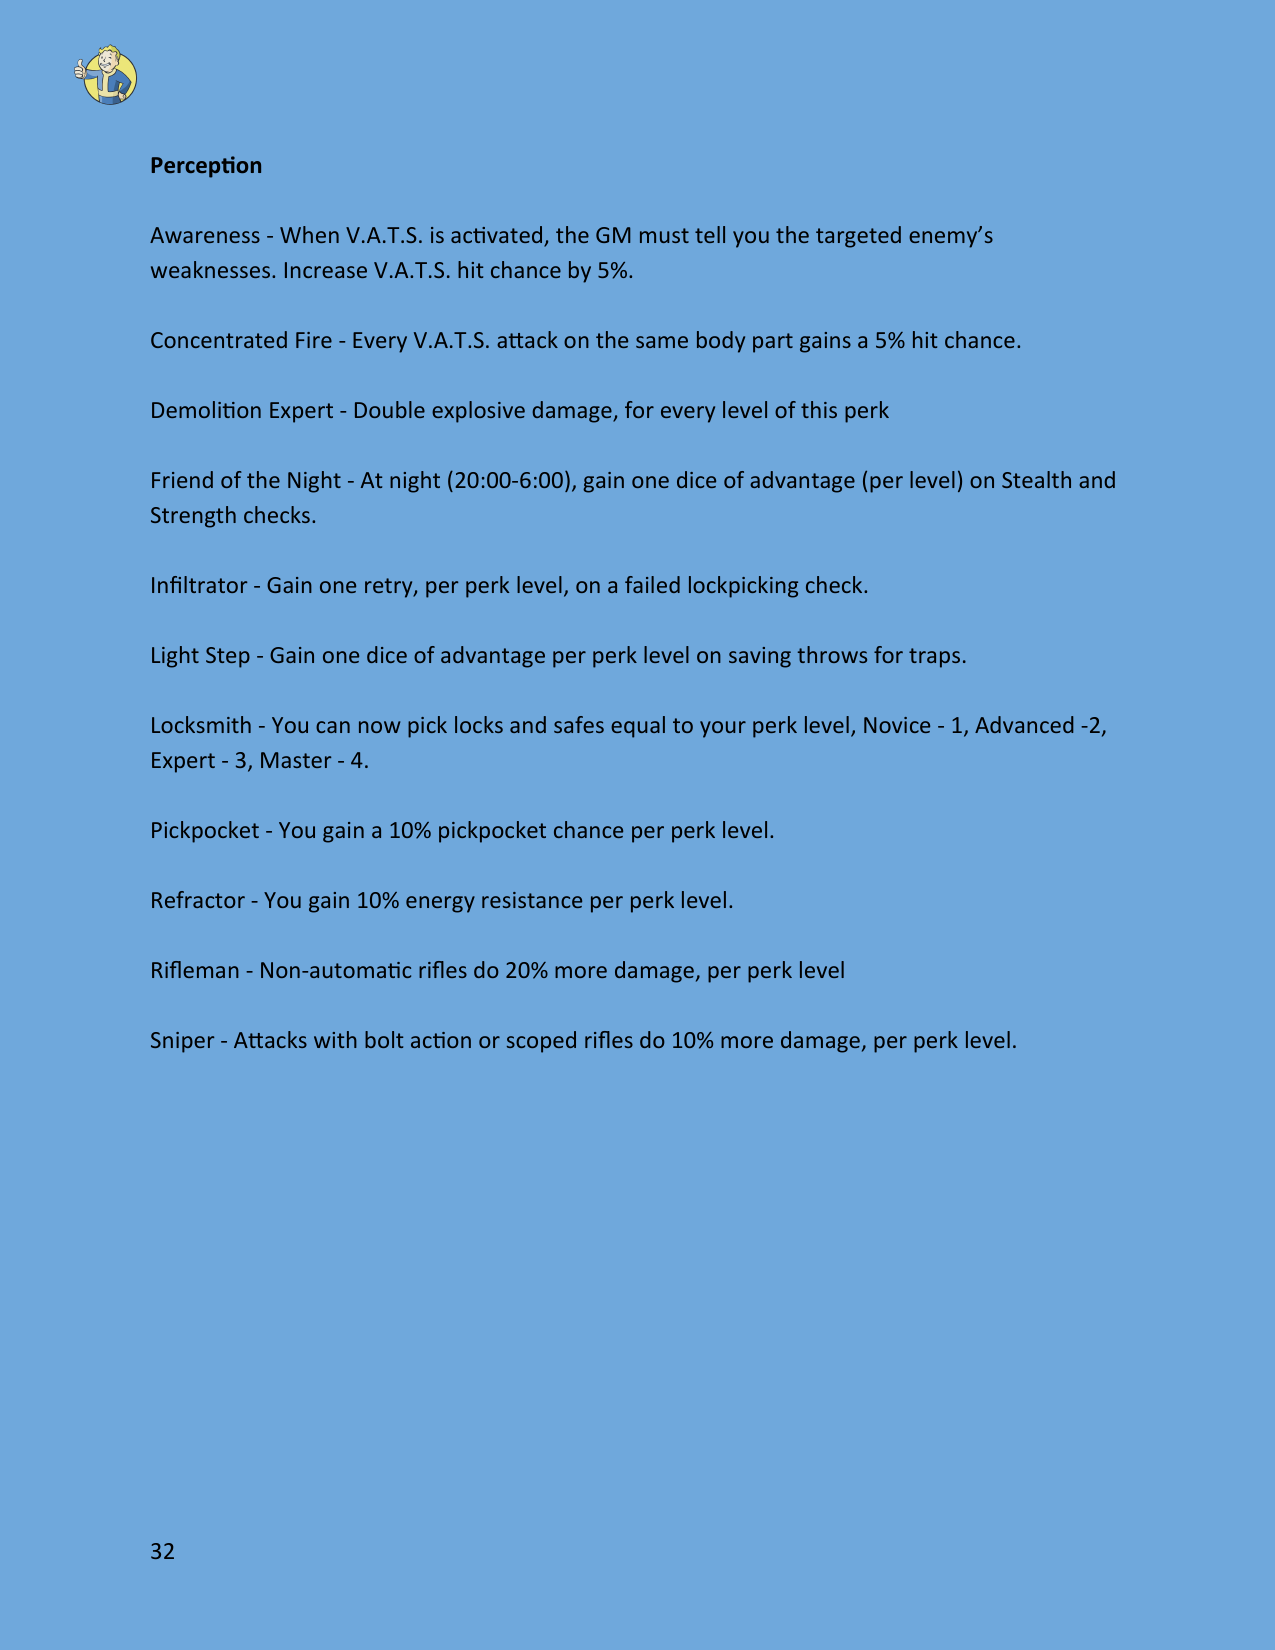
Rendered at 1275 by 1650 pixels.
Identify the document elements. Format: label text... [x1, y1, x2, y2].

text Locksmith - You can now pick locks and safes equal to your perk level, Novice - 1, Advanced -2, Expert - 3, Master - 4. [150, 710, 1125, 776]
subtitle Perception [150, 150, 1125, 181]
text Concentrated Fire - Every V.A.T.S. attack on the same body part gains a 5% hit chance. [150, 325, 1125, 356]
text Light Step - Gain one dice of advantage per perk level on saving throws for traps. [150, 640, 1125, 671]
text Infiltrator - Gain one retry, per perk level, on a failed lockpicking check. [150, 570, 1125, 601]
text Rifleman - Non-automatic rifles do 20% more damage, per perk level [150, 955, 1125, 986]
text Sniper - Attacks with bolt action or scoped rifles do 10% more damage, per perk level. [150, 1025, 1125, 1056]
text Awareness - When V.A.T.S. is activated, the GM must tell you the targeted enemy’s weaknesses. Increase V.A.T.S. hit chance by 5%. [150, 220, 1125, 286]
text Pickpocket - You gain a 10% pickpocket chance per perk level. [150, 815, 1125, 846]
text Refractor - You gain 10% energy resistance per perk level. [150, 885, 1125, 916]
text Demolition Expert - Double explosive damage, for every level of this perk [150, 395, 1125, 426]
picture [60, 40, 151, 109]
text Friend of the Night - At night (20:00-6:00), gain one dice of advantage (per level) on Stealth and Strength checks. [150, 465, 1125, 531]
